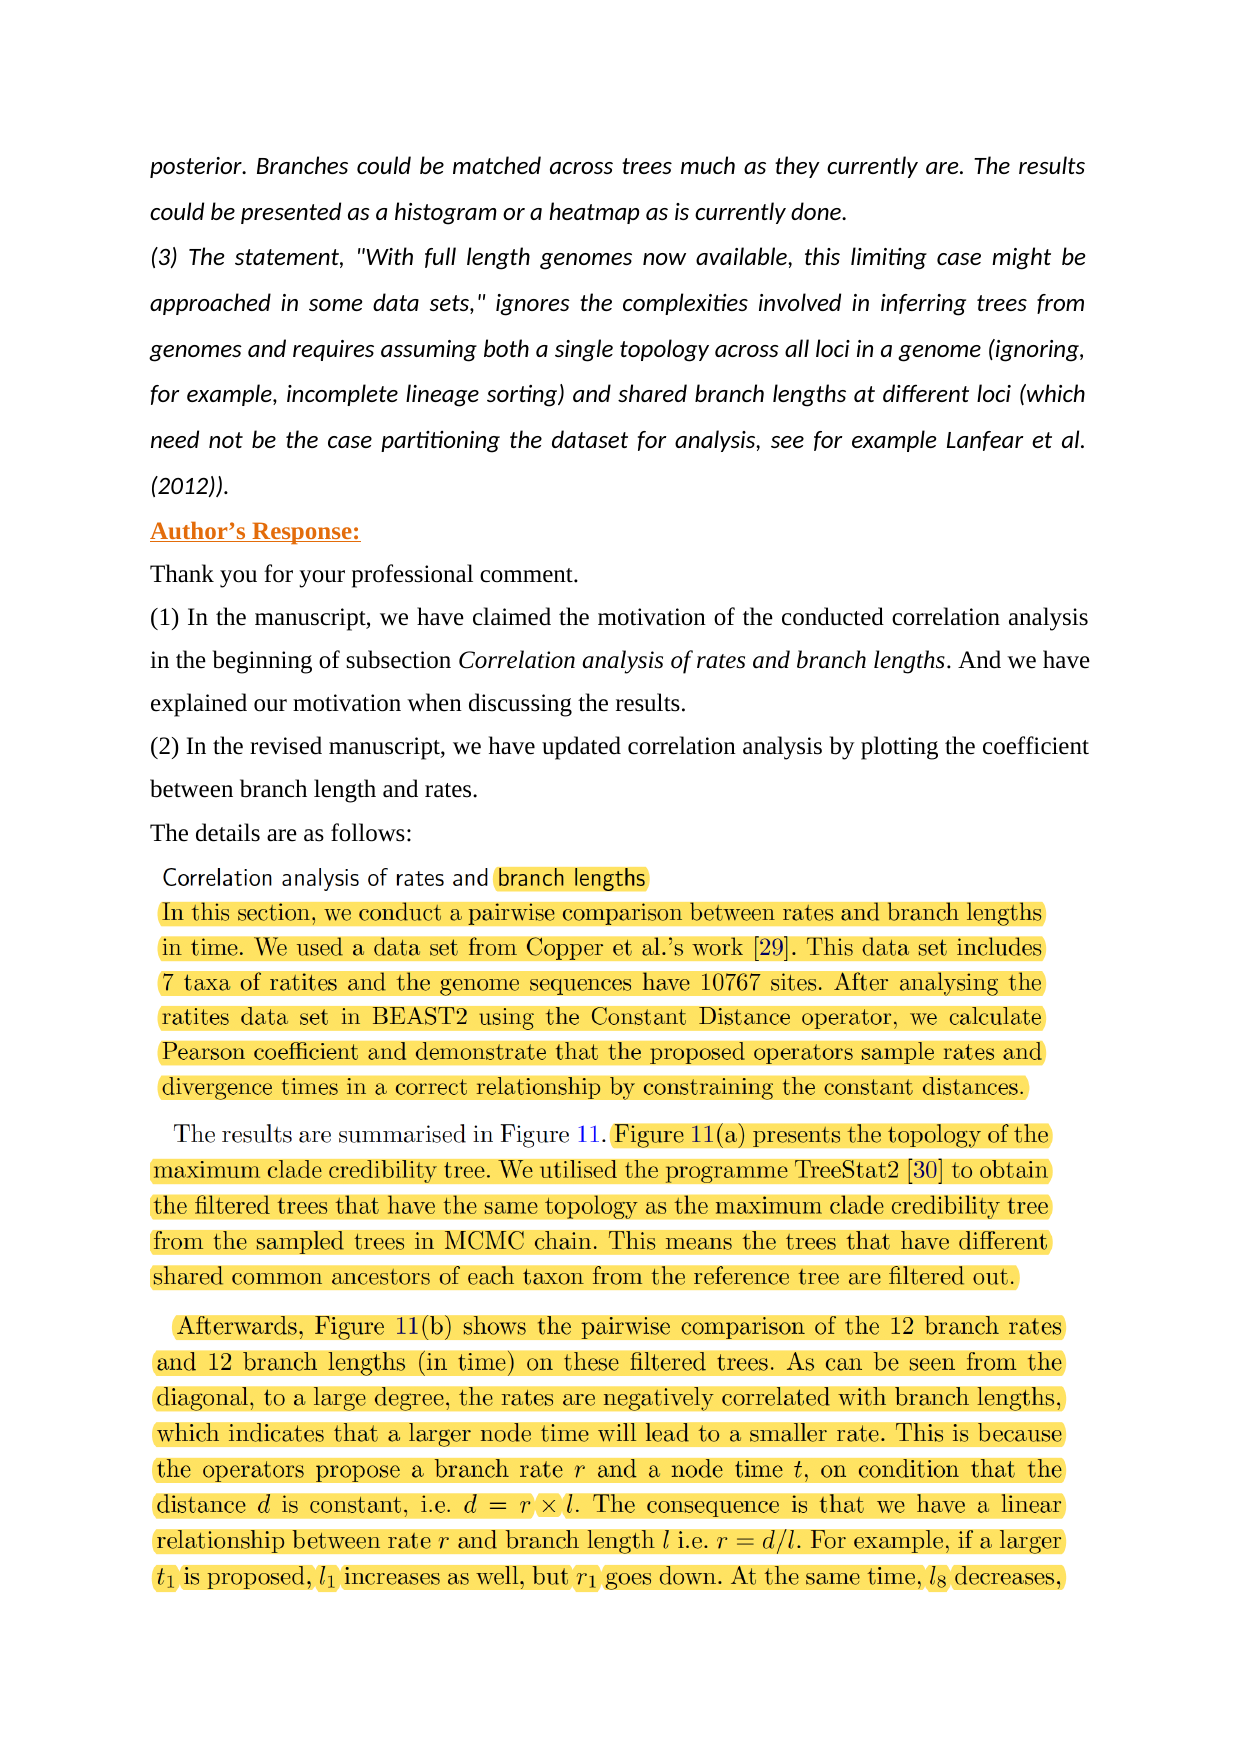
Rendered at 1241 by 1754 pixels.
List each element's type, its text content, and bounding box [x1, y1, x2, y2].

text Thank you for your professional comment. [150, 559, 1090, 588]
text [150, 150, 1090, 226]
text The details are as follows: [150, 818, 1090, 846]
text (1) In the manuscript, we have claimed the motivation of the conducted correlation analysis in the beginning of subsection Correlation analysis of rates and branch lengths. And we have explained our motivation when discussing the results. [150, 602, 1090, 717]
picture [150, 1120, 1057, 1296]
picture [150, 860, 1054, 1106]
text Author’s Response: [150, 516, 1090, 544]
picture [150, 1310, 1072, 1596]
text (3) The statement, "With full length genomes now available, this limiting case might be approached in some data sets," ignores the complexities involved in inferring trees from genomes and requires assuming both a single topology across all loci in a genome (ignoring, for example, incomplete lineage sorting) and shared branch lengths at different loci (which need not be the case partitioning the dataset for analysis, see for example Lanfear et al. (2012)). [150, 241, 1090, 501]
text (2) In the revised manuscript, we have updated correlation analysis by plotting the coefficient between branch length and rates. [150, 731, 1090, 803]
